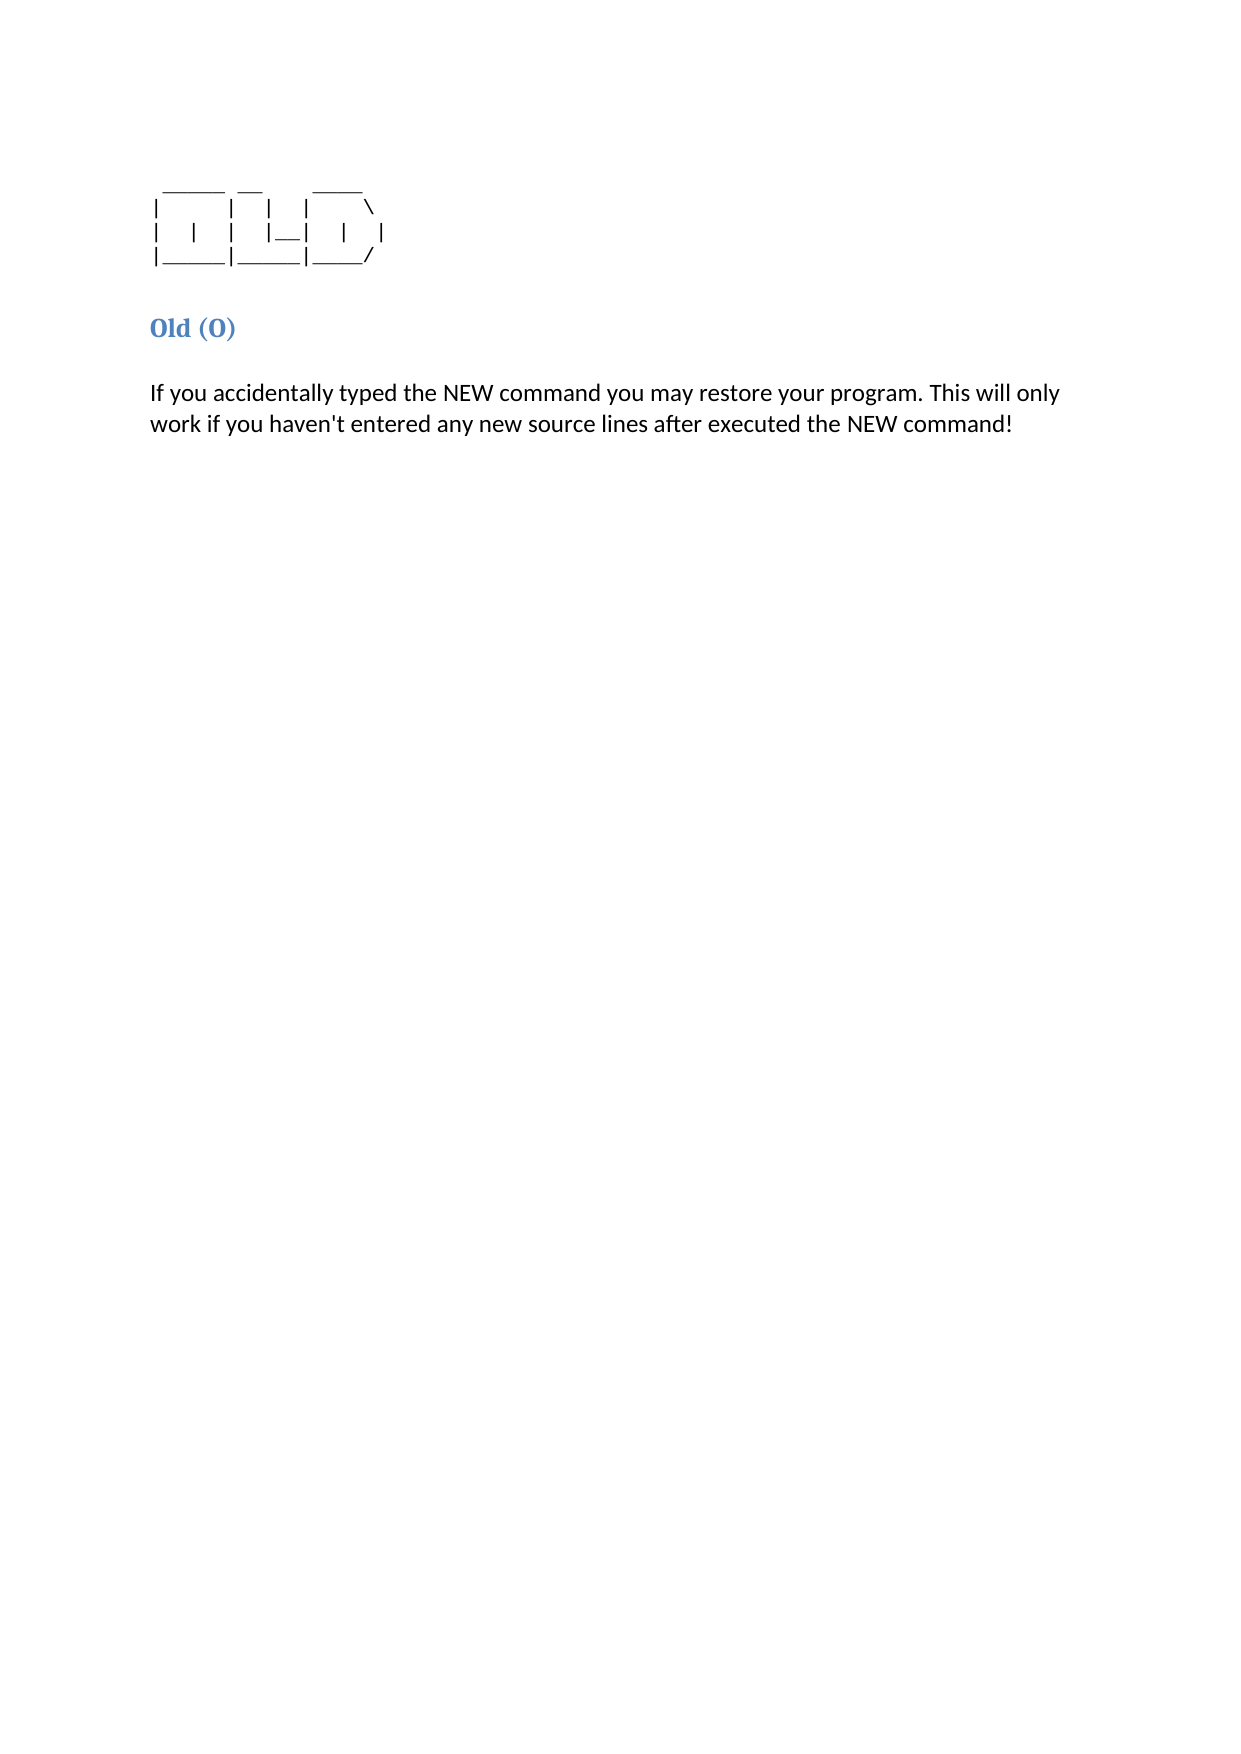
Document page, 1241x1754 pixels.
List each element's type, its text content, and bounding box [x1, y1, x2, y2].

text |_____|_____|____/ [150, 244, 1090, 268]
text | | | | \ [150, 197, 1090, 221]
text | | | |__| | | [150, 221, 1090, 244]
text If you accidentally typed the NEW command you may restore your program. This will only work if you haven't entered any new source lines after executed the NEW command! [150, 378, 1090, 439]
text _____ __ ____ [150, 174, 1090, 197]
subtitle Old (O) [150, 313, 1090, 344]
